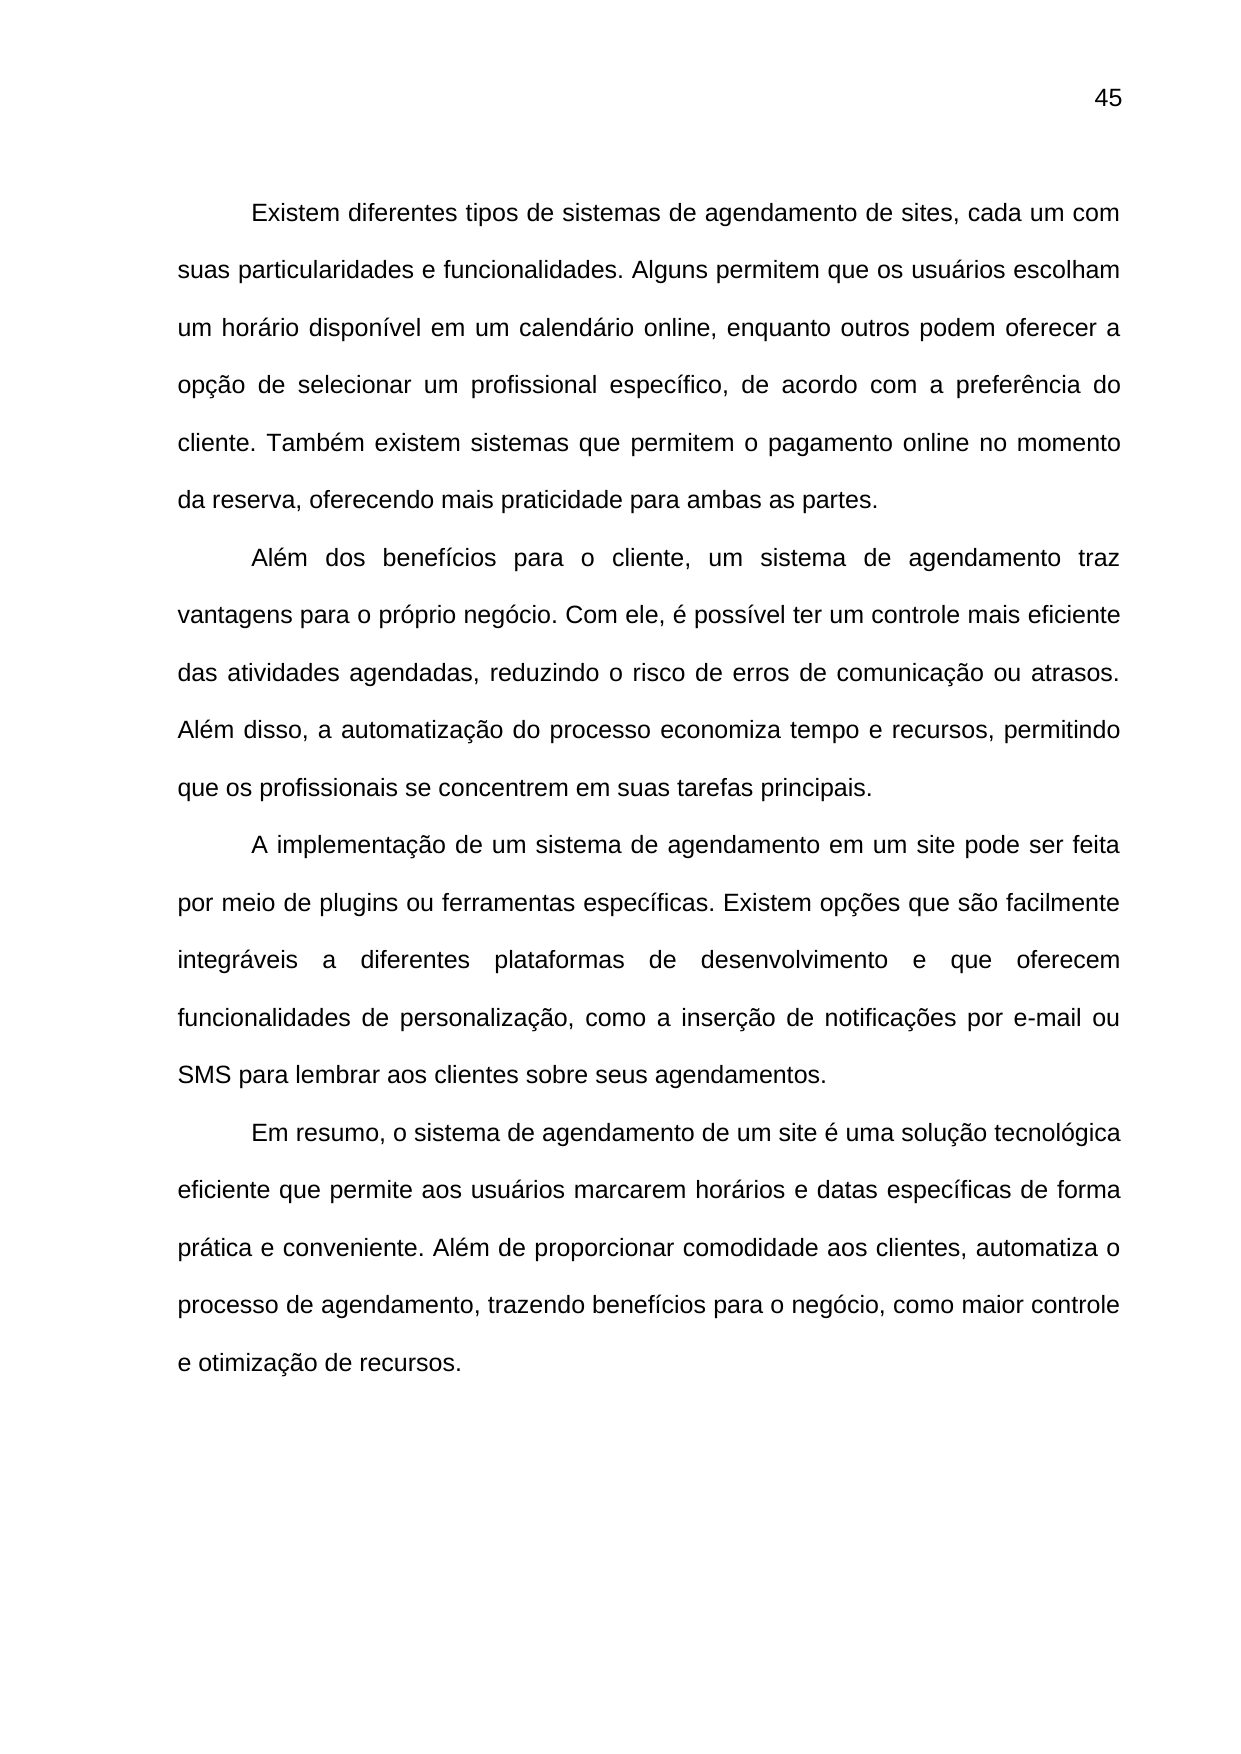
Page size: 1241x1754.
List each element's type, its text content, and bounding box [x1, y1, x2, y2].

text Existem diferentes tipos de sistemas de agendamento de sites, cada um com suas particularidades e funcionalidades. Alguns permitem que os usuários escolham um horário disponível em um calendário online, enquanto outros podem oferecer a opção de selecionar um profissional específico, de acordo com a preferência do cliente. Também existem sistemas que permitem o pagamento online no momento da reserva, oferecendo mais praticidade para ambas as partes. [177, 198, 1122, 514]
text A implementação de um sistema de agendamento em um site pode ser feita por meio de plugins ou ferramentas específicas. Existem opções que são facilmente integráveis a diferentes plataformas de desenvolvimento e que oferecem funcionalidades de personalização, como a inserção de notificações por e-mail ou SMS para lembrar aos clientes sobre seus agendamentos. [177, 830, 1122, 1089]
text Em resumo, o sistema de agendamento de um site é uma solução tecnológica eficiente que permite aos usuários marcarem horários e datas específicas de forma prática e conveniente. Além de proporcionar comodidade aos clientes, automatiza o processo de agendamento, trazendo benefícios para o negócio, como maior controle e otimização de recursos. [177, 1118, 1122, 1376]
text Além dos benefícios para o cliente, um sistema de agendamento traz vantagens para o próprio negócio. Com ele, é possível ter um controle mais eficiente das atividades agendadas, reduzindo o risco de erros de comunicação ou atrasos. Além disso, a automatização do processo economiza tempo e recursos, permitindo que os profissionais se concentrem em suas tarefas principais. [177, 543, 1122, 801]
